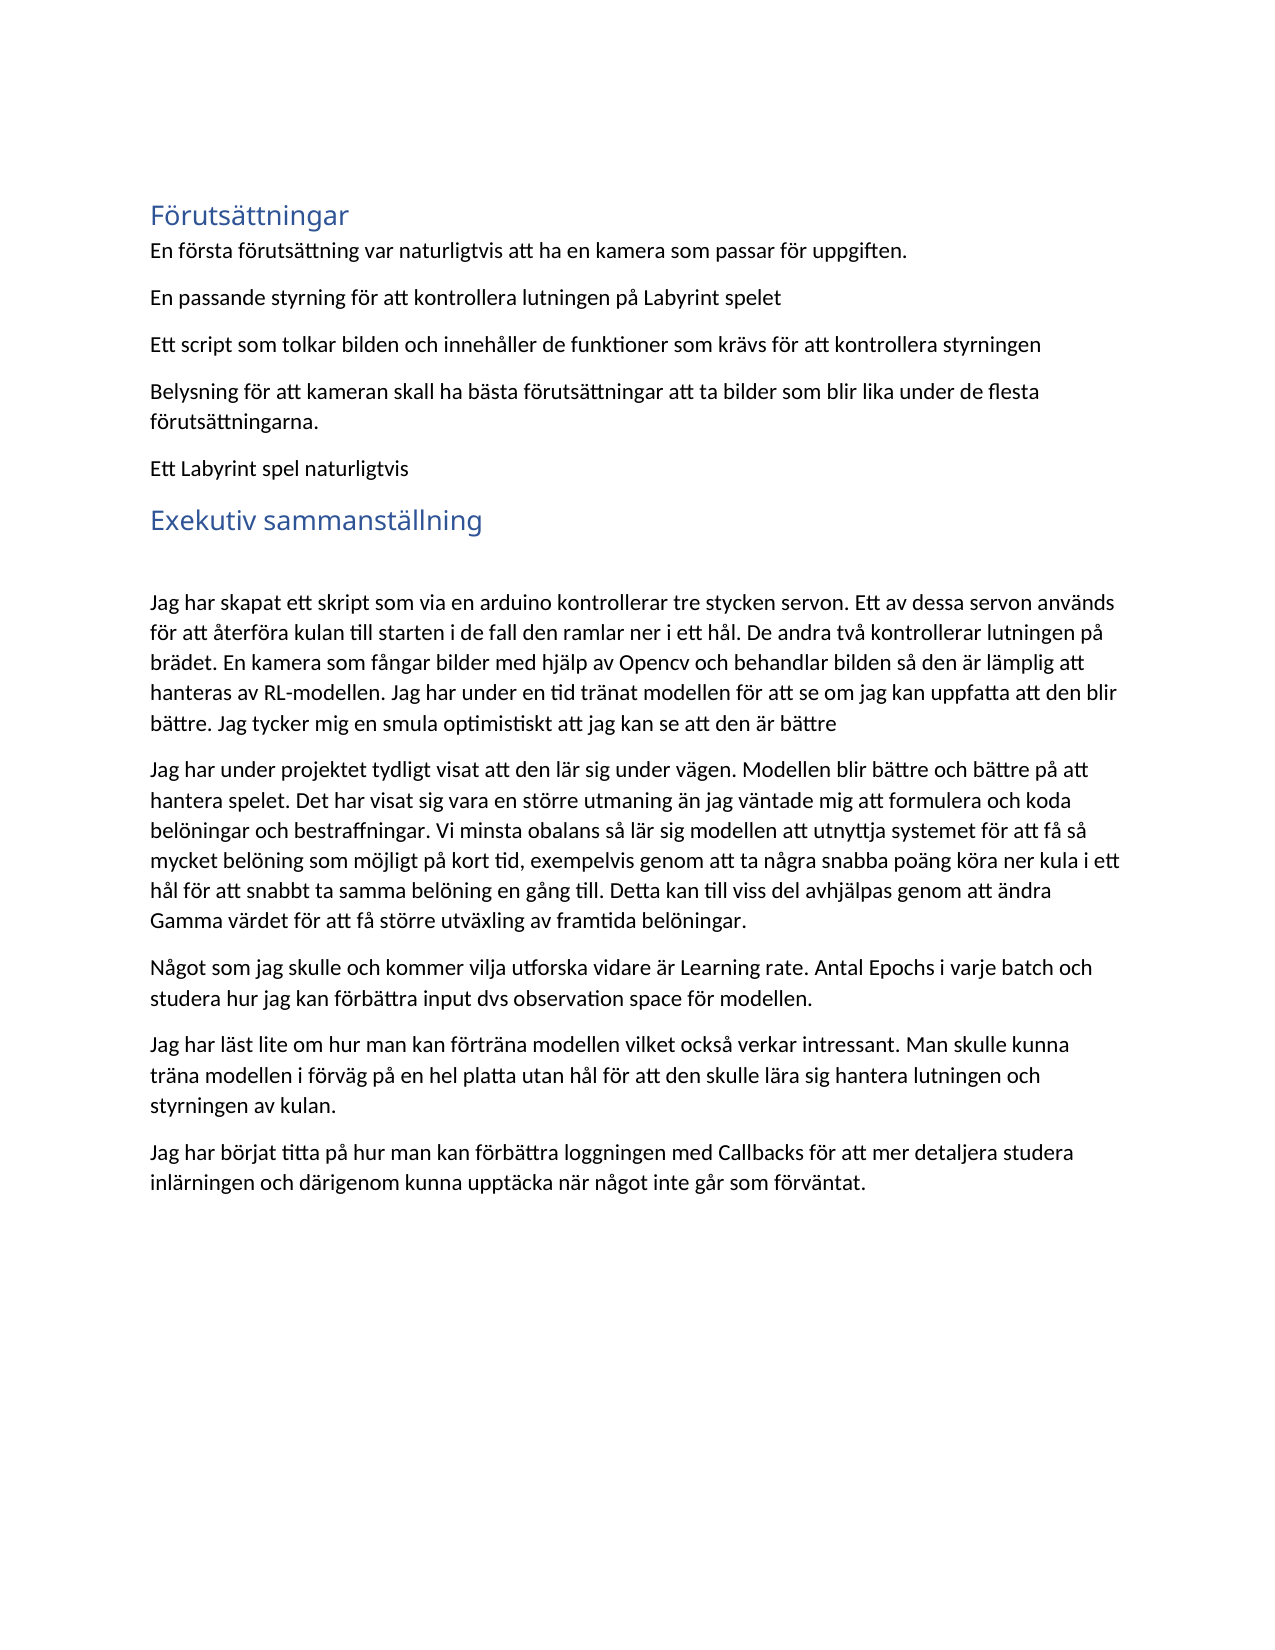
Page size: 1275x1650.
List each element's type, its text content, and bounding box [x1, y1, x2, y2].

text Något som jag skulle och kommer vilja utforska vidare är Learning rate. Antal Epochs i varje batch och studera hur jag kan förbättra input dvs observation space för modellen. [150, 953, 1125, 1012]
text Jag har under projektet tydligt visat att den lär sig under vägen. Modellen blir bättre och bättre på att hantera spelet. Det har visat sig vara en större utmaning än jag väntade mig att formulera och koda belöningar och bestraffningar. Vi minsta obalans så lär sig modellen att utnyttja systemet för att få så mycket belöning som möjligt på kort tid, exempelvis genom att ta några snabba poäng köra ner kula i ett hål för att snabbt ta samma belöning en gång till. Detta kan till viss del avhjälpas genom att ändra Gamma värdet för att få större utväxling av framtida belöningar. [150, 756, 1125, 935]
subtitle Förutsättningar [150, 197, 1125, 234]
text En första förutsättning var naturligtvis att ha en kamera som passar för uppgiften. [150, 237, 1125, 265]
text Jag har läst lite om hur man kan förträna modellen vilket också verkar intressant. Man skulle kunna träna modellen i förväg på en hel platta utan hål för att den skulle lära sig hantera lutningen och styrningen av kulan. [150, 1031, 1125, 1119]
text En passande styrning för att kontrollera lutningen på Labyrint spelet [150, 283, 1125, 312]
subtitle Exekutiv sammanställning [150, 501, 1125, 538]
text Ett script som tolkar bilden och innehåller de funktioner som krävs för att kontrollera styrningen [150, 330, 1125, 358]
text Jag har skapat ett skript som via en arduino kontrollerar tre stycken servon. Ett av dessa servon används för att återföra kulan till starten i de fall den ramlar ner i ett hål. De andra två kontrollerar lutningen på brädet. En kamera som fångar bilder med hjälp av Opencv och behandlar bilden så den är lämplig att hanteras av RL-modellen. Jag har under en tid tränat modellen för att se om jag kan uppfatta att den blir bättre. Jag tycker mig en smula optimistiskt att jag kan se att den är bättre [150, 588, 1125, 737]
text Ett Labyrint spel naturligtvis [150, 454, 1125, 482]
text Belysning för att kameran skall ha bästa förutsättningar att ta bilder som blir lika under de flesta förutsättningarna. [150, 377, 1125, 436]
text Jag har börjat titta på hur man kan förbättra loggningen med Callbacks för att mer detaljera studera inlärningen och därigenom kunna upptäcka när något inte går som förväntat. [150, 1138, 1125, 1196]
